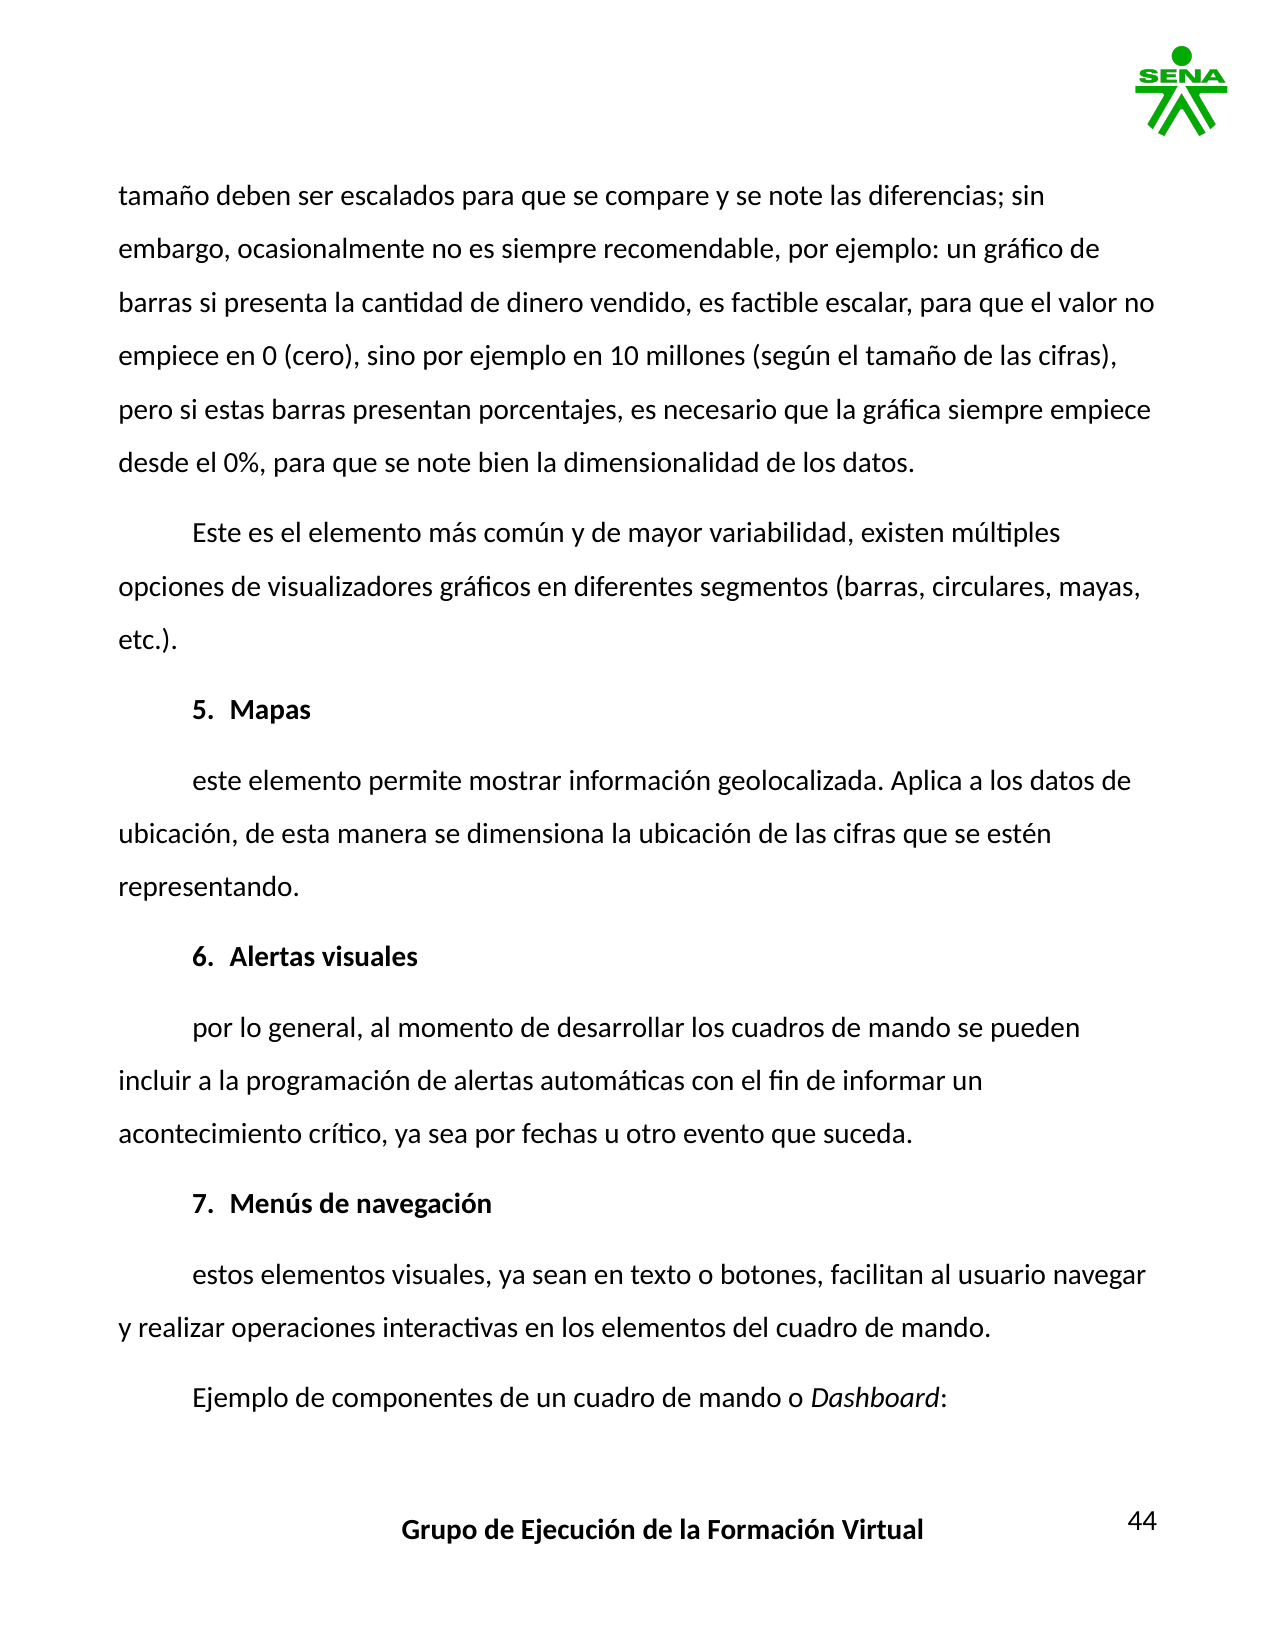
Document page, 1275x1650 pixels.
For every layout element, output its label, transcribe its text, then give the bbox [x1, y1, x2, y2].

text Este es el elemento más común y de mayor variabilidad, existen múltiples opciones de visualizadores gráficos en diferentes segmentos (barras, circulares, mayas, etc.). [118, 514, 1157, 657]
list Menús de navegación [192, 1186, 1157, 1221]
text este elemento permite mostrar información geolocalizada. Aplica a los datos de ubicación, de esta manera se dimensiona la ubicación de las cifras que se estén representando. [118, 762, 1157, 904]
text Ejemplo de componentes de un cuadro de mando o Dashboard: [118, 1379, 1157, 1415]
text por lo general, al momento de desarrollar los cuadros de mando se pueden incluir a la programación de alertas automáticas con el fin de informar un acontecimiento crítico, ya sea por fechas u otro evento que suceda. [118, 1009, 1157, 1151]
text estos elementos visuales, ya sean en texto o botones, facilitan al usuario navegar y realizar operaciones interactivas en los elementos del cuadro de mando. [118, 1256, 1157, 1345]
list Alertas visuales [192, 938, 1157, 974]
list Mapas [192, 691, 1157, 727]
picture [1135, 46, 1228, 136]
